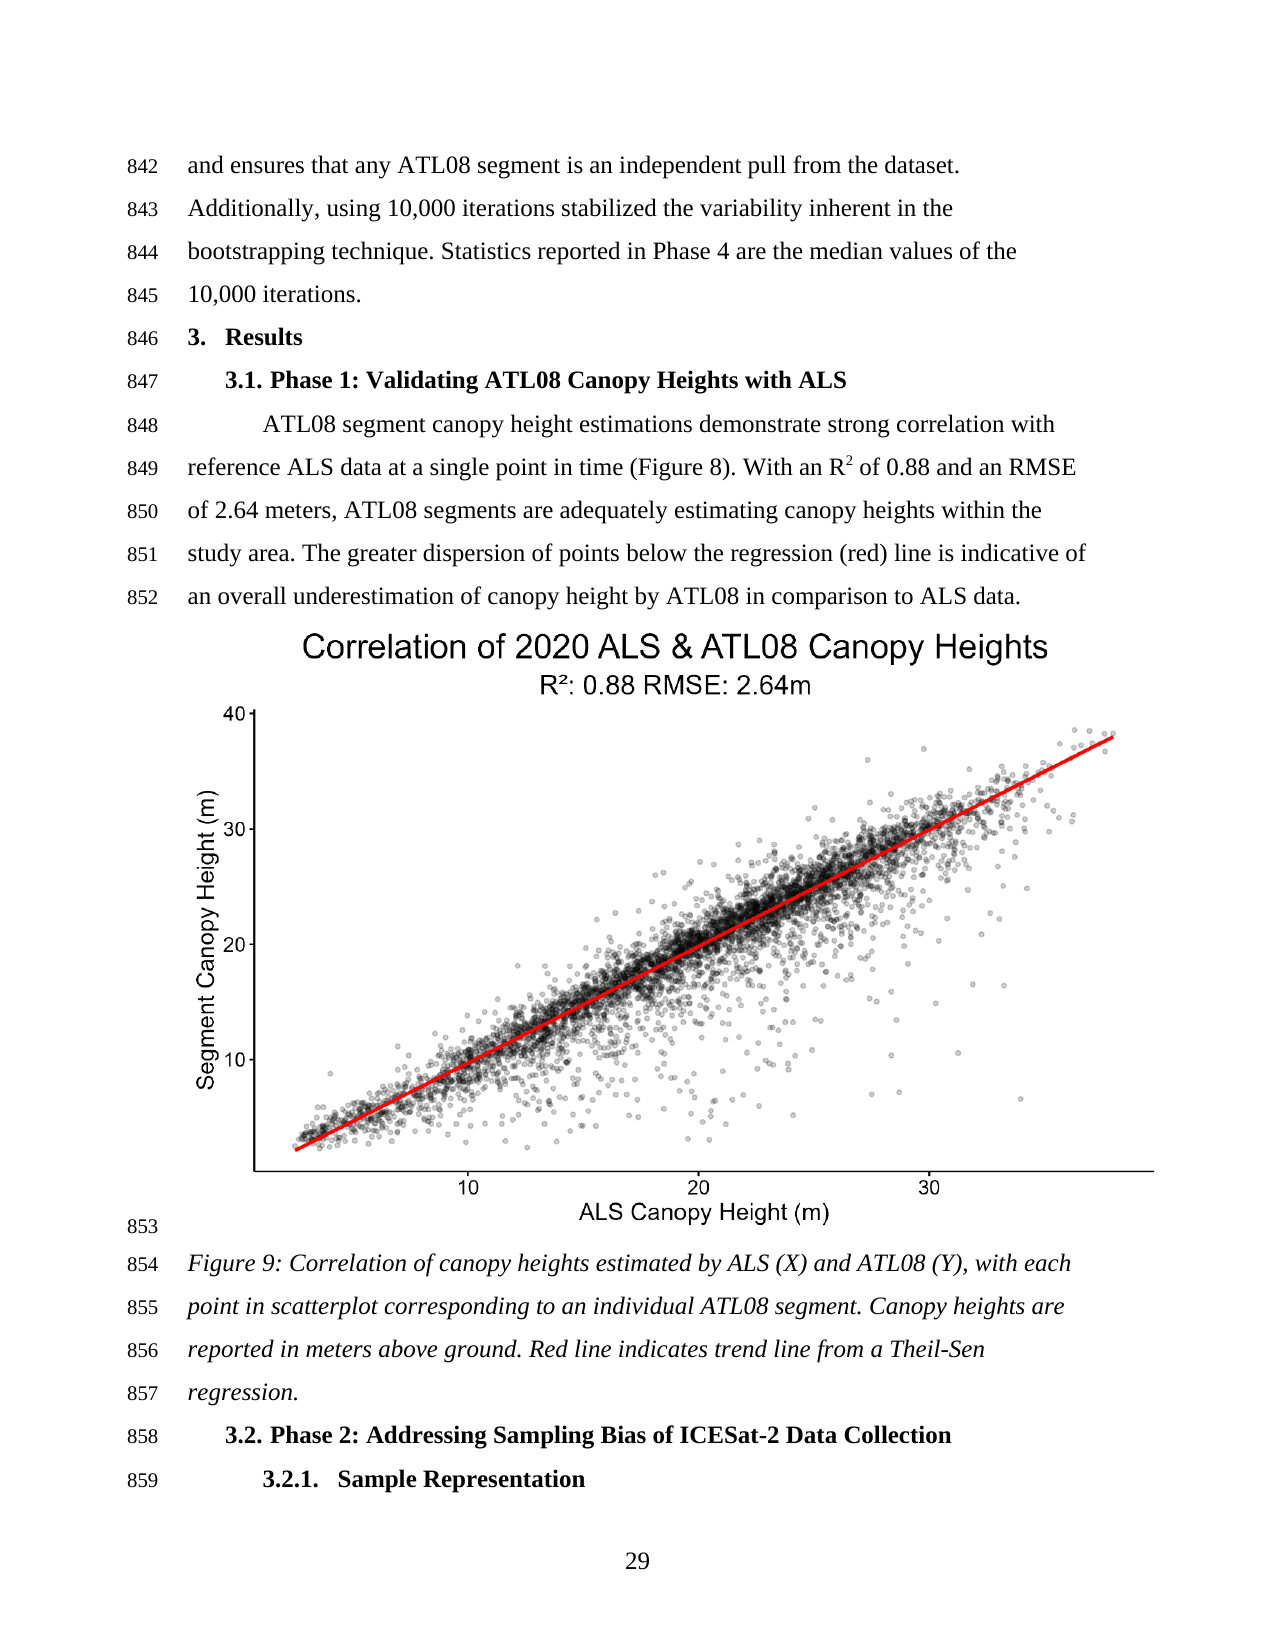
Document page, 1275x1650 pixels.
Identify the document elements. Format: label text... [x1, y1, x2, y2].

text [187, 150, 1087, 308]
list Phase 2: Addressing Sampling Bias of ICESat-2 Data Collection [225, 1421, 1087, 1449]
list Sample Representation [262, 1464, 1087, 1492]
text Figure 9: Correlation of canopy heights estimated by ALS (X) and ATL08 (Y), with each point in scatterplot corresponding to an individual ATL08 segment. Canopy heights are reported in meters above ground. Red line indicates trend line from a Theil-Sen regression. [187, 1248, 1087, 1406]
picture [187, 624, 1163, 1234]
list Results [187, 322, 1087, 351]
list Phase 1: Validating ATL08 Canopy Heights with ALS [225, 366, 1087, 394]
text ATL08 segment canopy height estimations demonstrate strong correlation with reference ALS data at a single point in time (Figure 8). With an R2 of 0.88 and an RMSE of 2.64 meters, ATL08 segments are adequately estimating canopy heights within the study area. The greater dispersion of points below the regression (red) line is indicative of an overall underestimation of canopy height by ATL08 in comparison to ALS data. [187, 409, 1087, 610]
